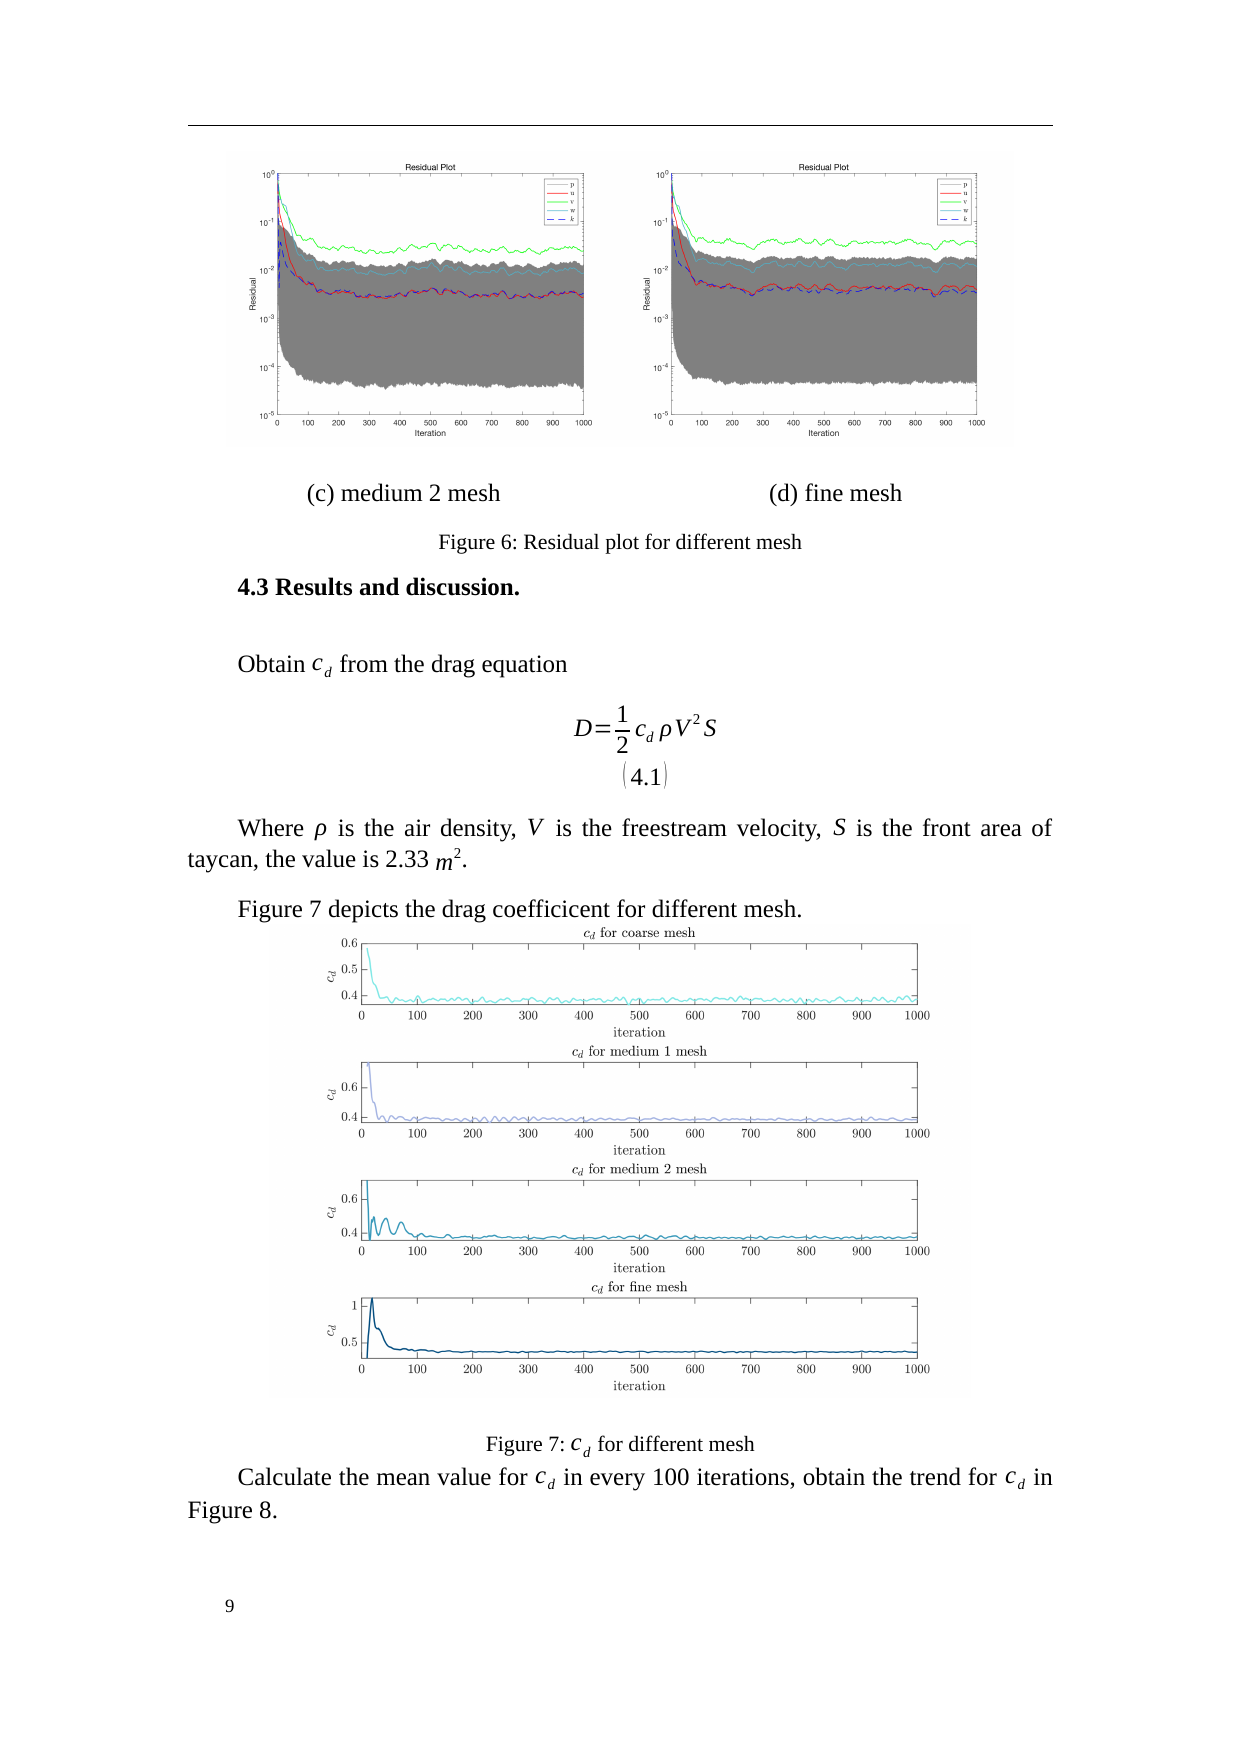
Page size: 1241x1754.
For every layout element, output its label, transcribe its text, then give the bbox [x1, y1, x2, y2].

table_header (c) medium 2 mesh [188, 476, 619, 509]
picture [268, 924, 972, 1398]
text Obtain from the drag equation [187, 648, 1053, 681]
text Figure 6: Residual plot for different mesh [187, 525, 1053, 557]
text Where is the air density, is the freestream velocity, is the front area of taycan, the value is 2.33 . [187, 811, 1053, 876]
text Calculate the mean value for in every 100 iterations, obtain the trend for in Figure 7. [187, 1461, 1053, 1526]
picture [226, 151, 1014, 447]
text Figure 7: for different mesh [187, 1428, 1053, 1461]
text Figure 6 depicts the drag coefficicent for different mesh. [187, 892, 1053, 925]
table_header (d) fine mesh [620, 476, 1052, 509]
subtitle 4.3 Results and discussion. [187, 570, 1053, 602]
